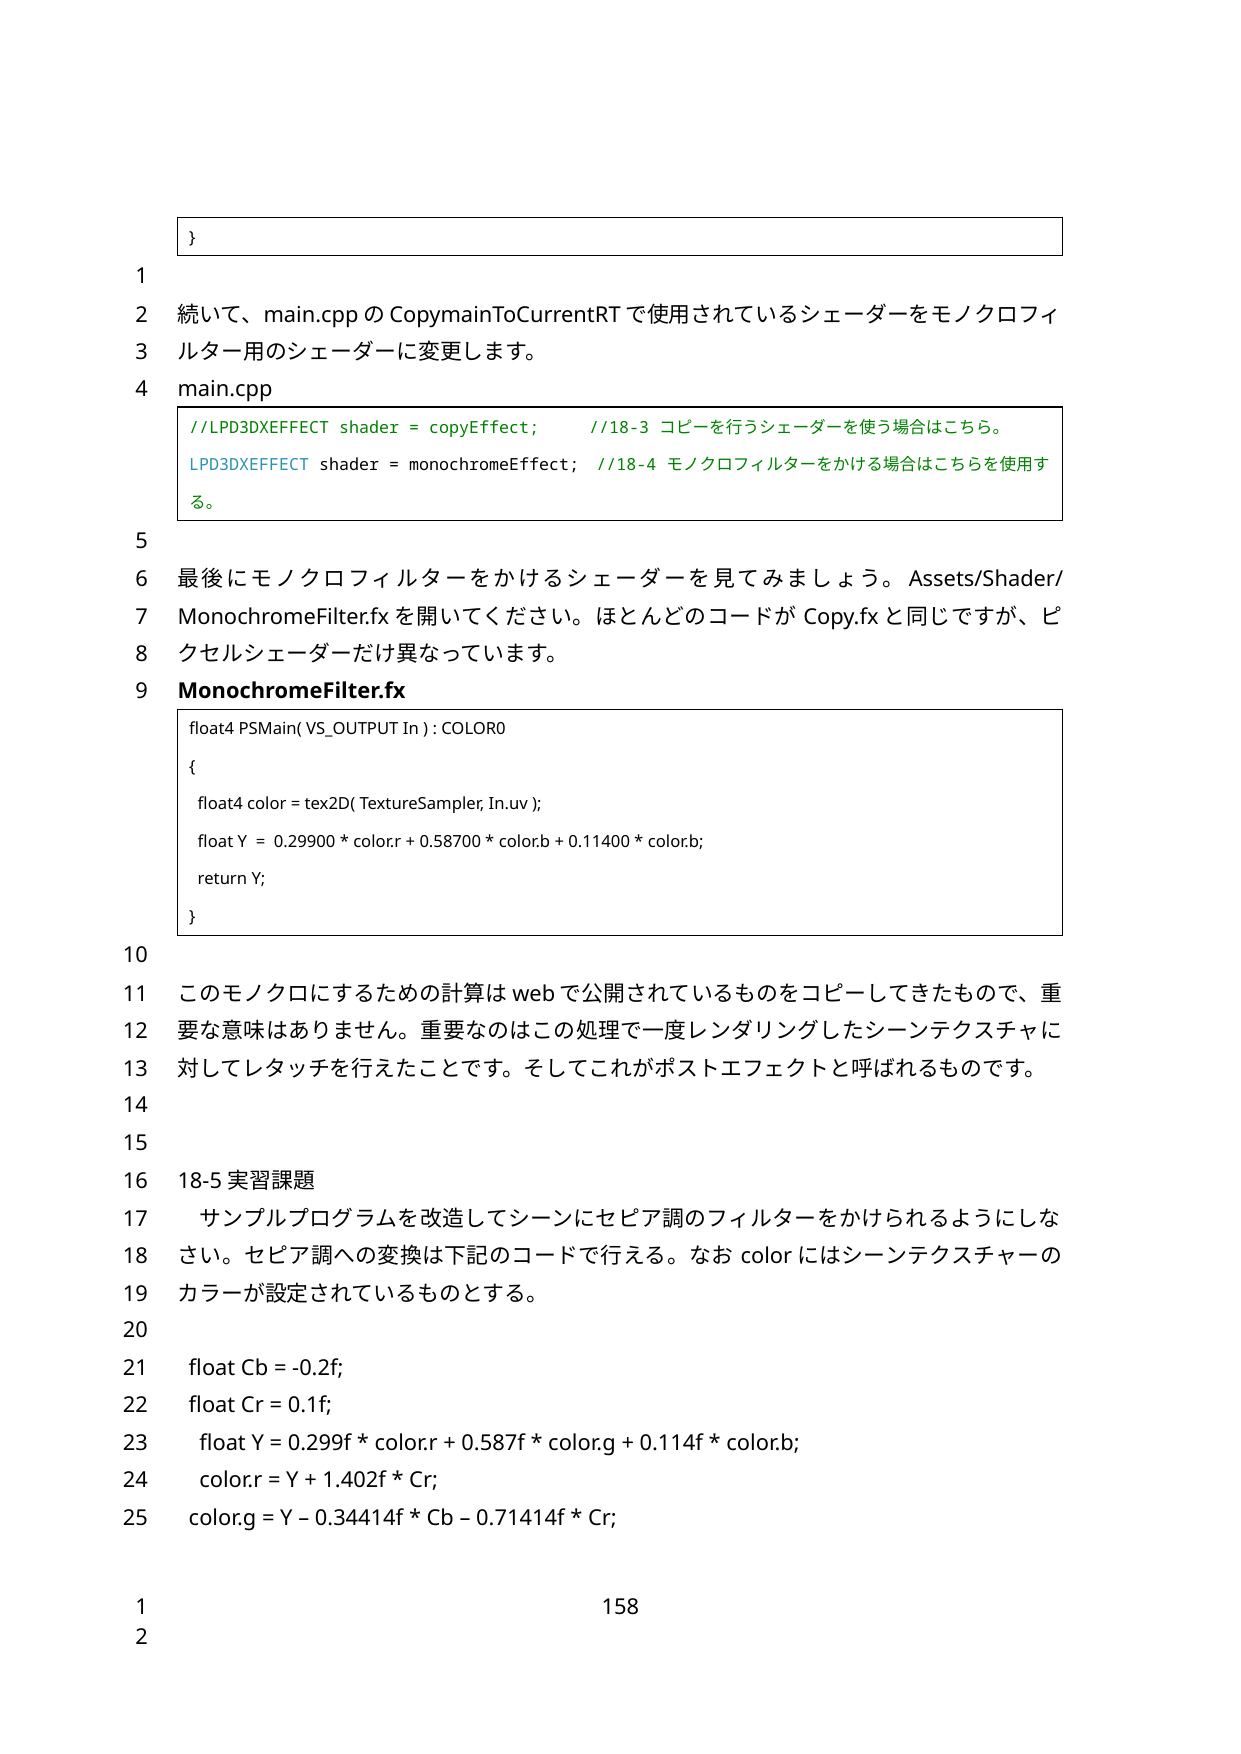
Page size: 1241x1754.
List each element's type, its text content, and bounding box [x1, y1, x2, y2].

text float Y = 0.299f * color.r + 0.587f * color.g + 0.114f * color.b; [177, 1423, 1063, 1461]
text float Cr = 0.1f; [177, 1386, 1063, 1423]
text main.cpp [177, 369, 1063, 406]
text このモノクロにするための計算はwebで公開されているものをコピーしてきたもので、重要な意味はありません。重要なのはこの処理で一度レンダリングしたシーンテクスチャに対してレタッチを行えたことです。そしてこれがポストエフェクトと呼ばれるものです。 [177, 973, 1063, 1086]
table_header float4 PSMain( VS_OUTPUT In ) : COLOR0 { float4 color = tex2D( TextureSampler, In.uv ); float Y = 0.29900 * color.r + 0.58700 * color.b + 0.11400 * color.b; return Y; } [178, 710, 1062, 934]
text 18-5 実習課題 [177, 1161, 1063, 1198]
text float Cb = -0.2f; [177, 1348, 1063, 1386]
text color.g = Y – 0.34414f * Cb – 0.71414f * Cr; [177, 1498, 1063, 1536]
text 続いて、main.cppのCopymainToCurrentRTで使用されているシェーダーをモノクロフィルター用のシェーダーに変更します。 [177, 294, 1063, 369]
text 最後にモノクロフィルターをかけるシェーダーを見てみましょう。Assets/Shader/ MonochromeFilter.fxを開いてください。ほとんどのコードがCopy.fxと同じですが、ピクセルシェーダーだけ異なっています。 [177, 558, 1063, 671]
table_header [178, 218, 1062, 255]
table_header //LPD3DXEFFECT shader = copyEffect; //18-3 コピーを行うシェーダーを使う場合はこちら。 LPD3DXEFFECT shader = monochromeEffect; //18-4 モノクロフィルターをかける場合はこちらを使用する。 [178, 408, 1062, 520]
text MonochromeFilter.fx [177, 671, 1063, 708]
text color.r = Y + 1.402f * Cr; [177, 1461, 1063, 1498]
text サンプルプログラムを改造してシーンにセピア調のフィルターをかけられるようにしなさい。セピア調への変換は下記のコードで行える。なおcolorにはシーンテクスチャーのカラーが設定されているものとする。 [177, 1198, 1063, 1311]
